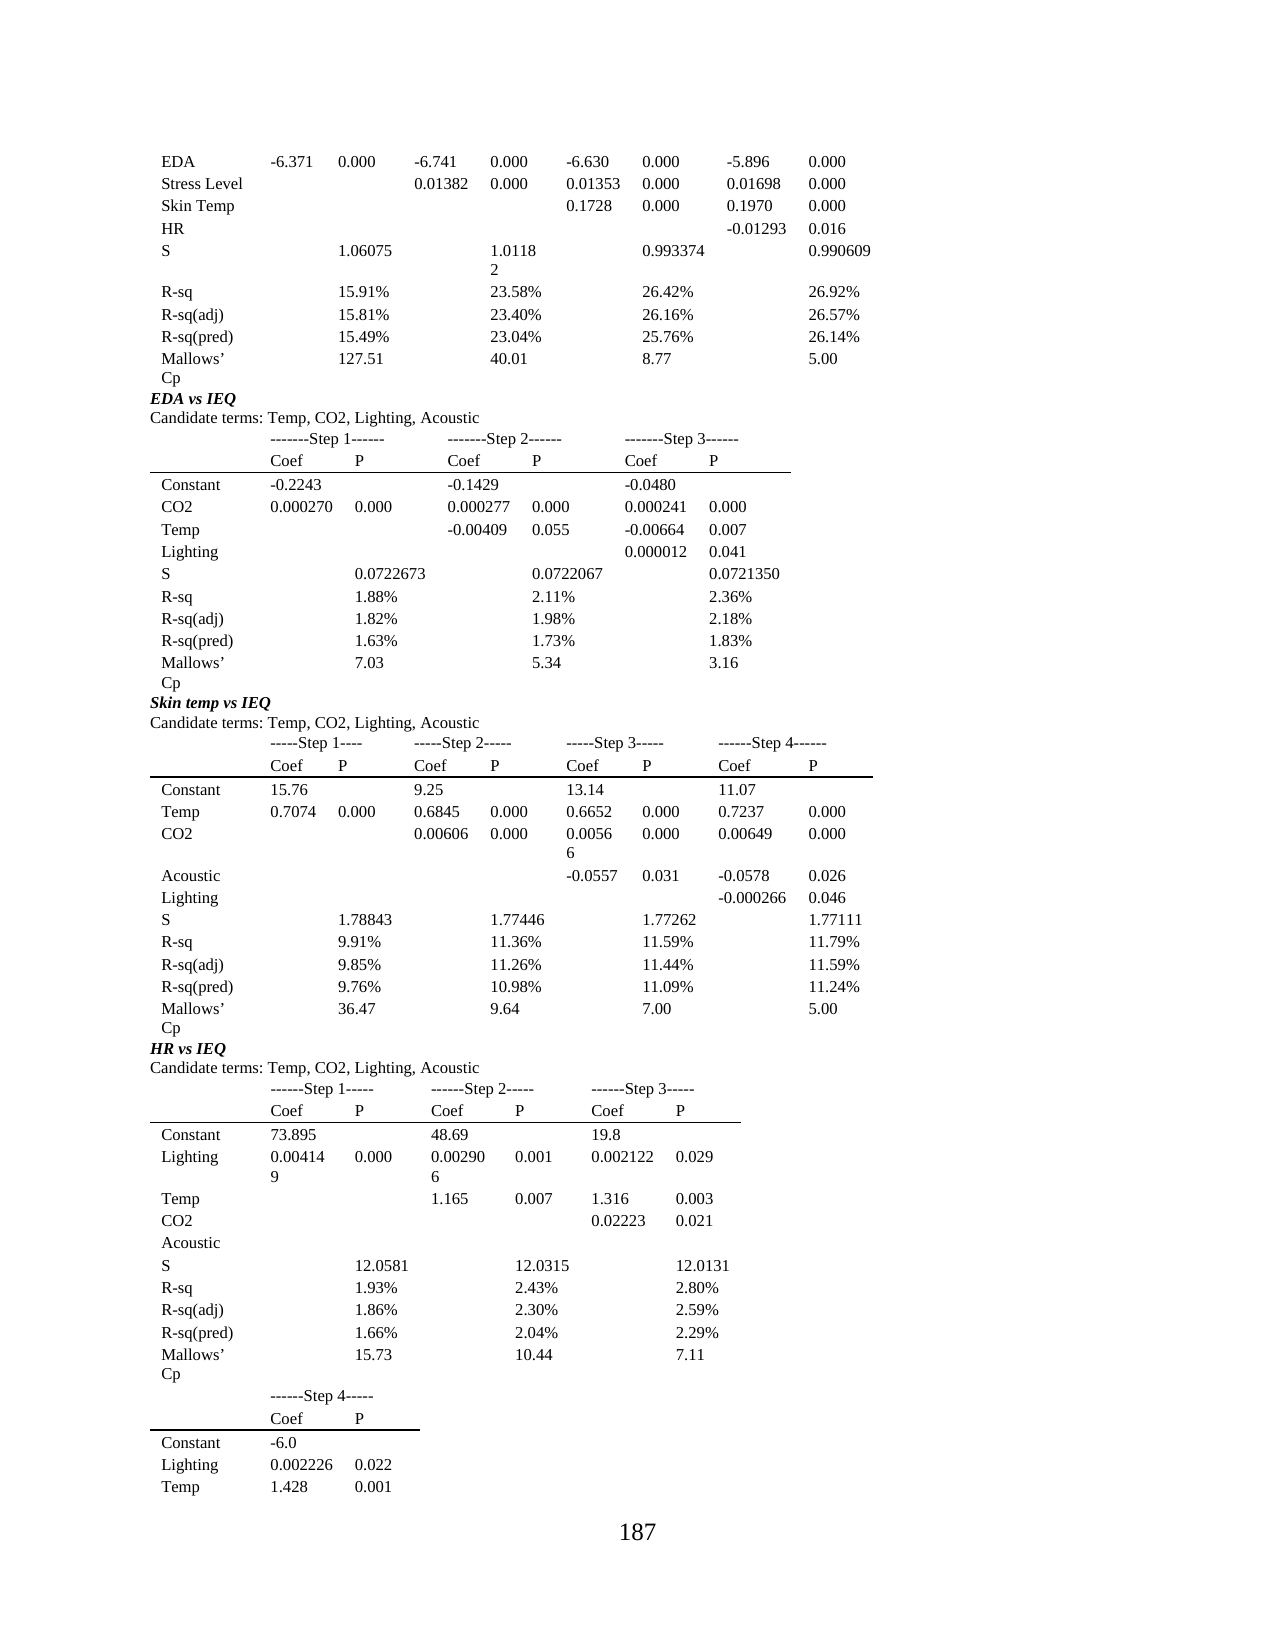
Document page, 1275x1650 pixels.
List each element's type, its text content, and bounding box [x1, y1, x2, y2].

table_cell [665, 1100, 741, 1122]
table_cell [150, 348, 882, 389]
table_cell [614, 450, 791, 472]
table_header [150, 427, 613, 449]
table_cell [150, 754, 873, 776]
text Skin temp vs IEQ [150, 693, 1125, 712]
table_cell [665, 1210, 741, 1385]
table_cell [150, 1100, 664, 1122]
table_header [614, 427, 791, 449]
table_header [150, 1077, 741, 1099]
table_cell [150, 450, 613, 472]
text Candidate terms: Temp, CO2, Lighting, Acoustic [150, 408, 1125, 427]
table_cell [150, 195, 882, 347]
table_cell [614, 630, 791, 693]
text EDA vs IEQ [150, 389, 1125, 408]
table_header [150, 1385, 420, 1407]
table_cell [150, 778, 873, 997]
text Candidate terms: Temp, CO2, Lighting, Acoustic [150, 712, 1125, 732]
text Candidate terms: Temp, CO2, Lighting, Acoustic [150, 1058, 1125, 1077]
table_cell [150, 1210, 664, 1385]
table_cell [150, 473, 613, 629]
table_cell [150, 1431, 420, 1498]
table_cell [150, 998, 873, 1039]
text HR vs IEQ [150, 1039, 1125, 1058]
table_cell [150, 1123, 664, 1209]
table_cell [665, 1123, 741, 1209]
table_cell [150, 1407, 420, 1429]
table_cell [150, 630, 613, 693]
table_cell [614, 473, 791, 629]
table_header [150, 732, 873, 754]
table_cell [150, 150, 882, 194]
